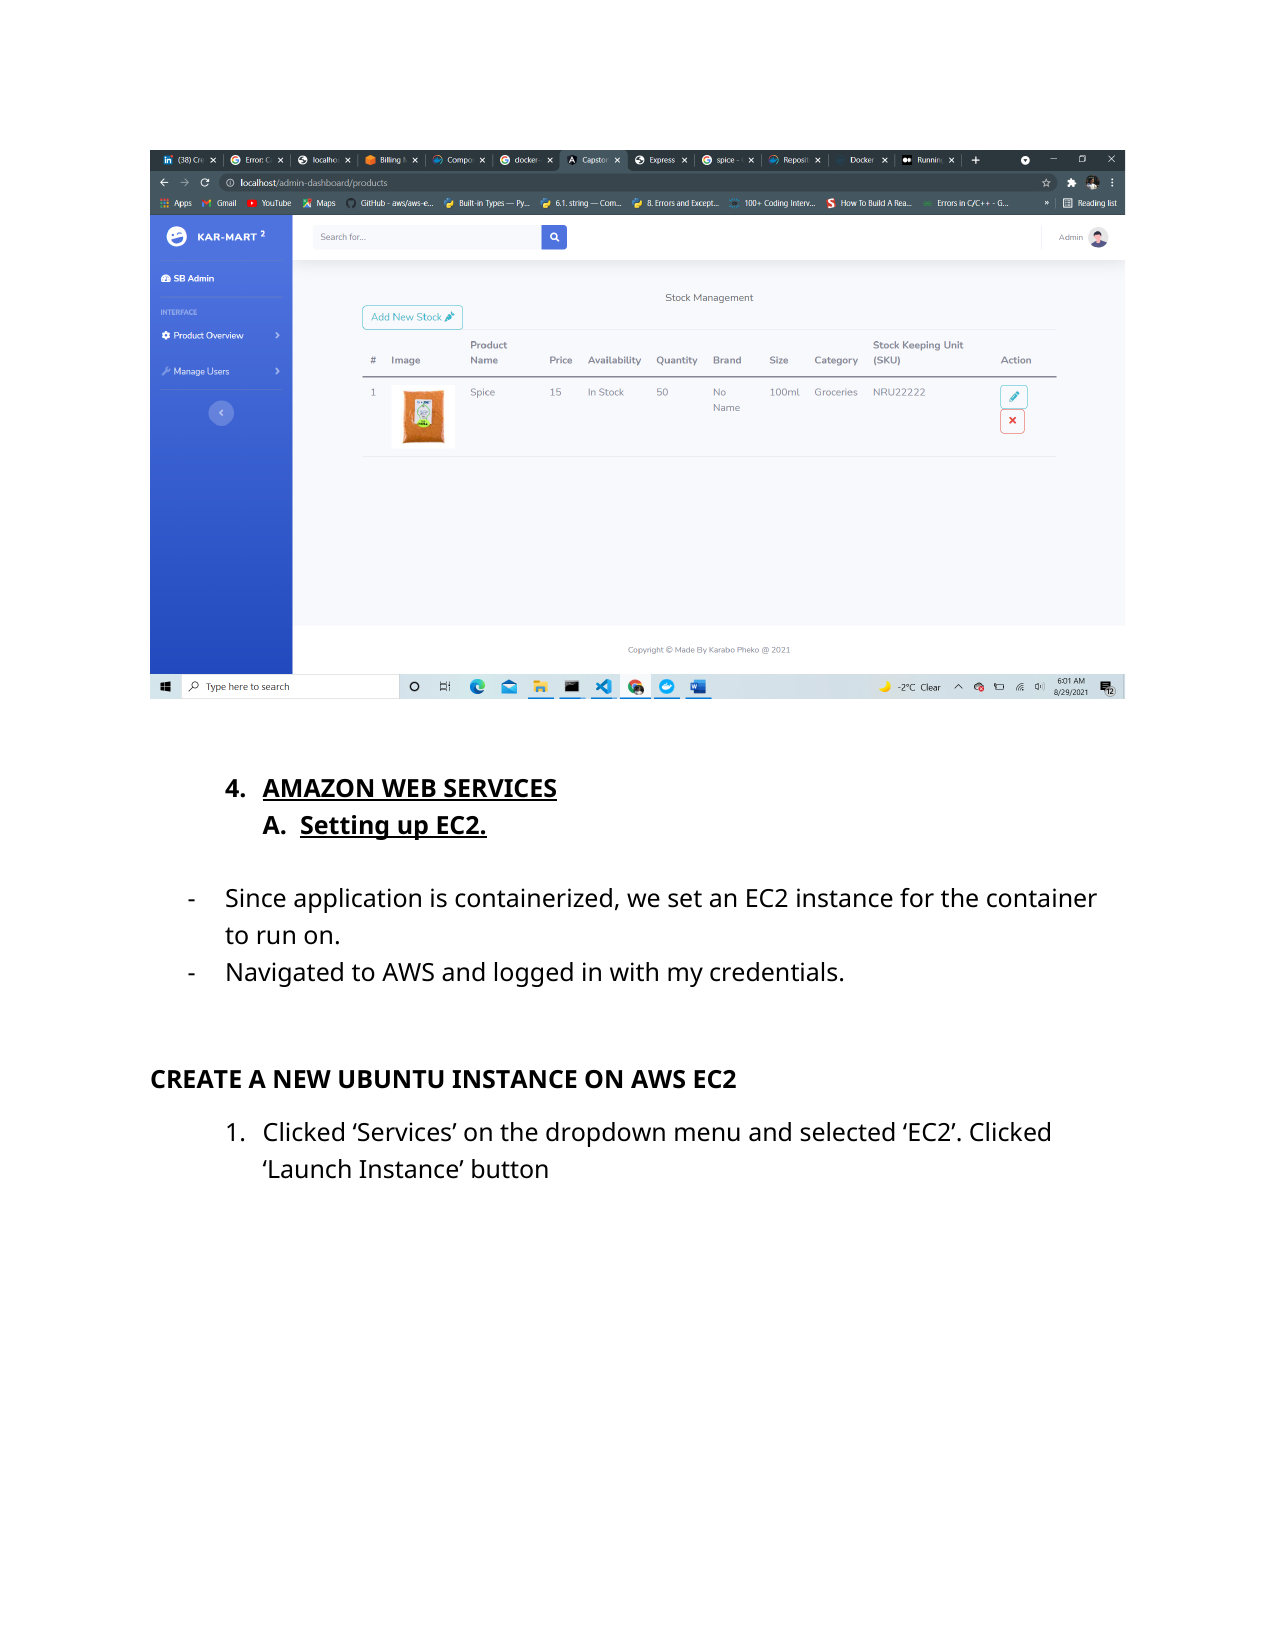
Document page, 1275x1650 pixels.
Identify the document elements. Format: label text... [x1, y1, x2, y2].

list AMAZON WEB SERVICES [225, 771, 1125, 805]
picture [150, 150, 1125, 699]
text CREATE A NEW UBUNTU INSTANCE ON AWS EC2 [150, 1061, 1125, 1096]
list Navigated to AWS and logged in with my credentials. [187, 954, 1125, 989]
list Setting up EC2. [262, 807, 1125, 842]
list Since application is containerized, we set an EC2 instance for the container to run on. [187, 881, 1125, 952]
list Clicked ‘Services’ on the dropdown menu and selected ‘EC2’. Clicked ‘Launch Instance’ button [225, 1115, 1125, 1186]
